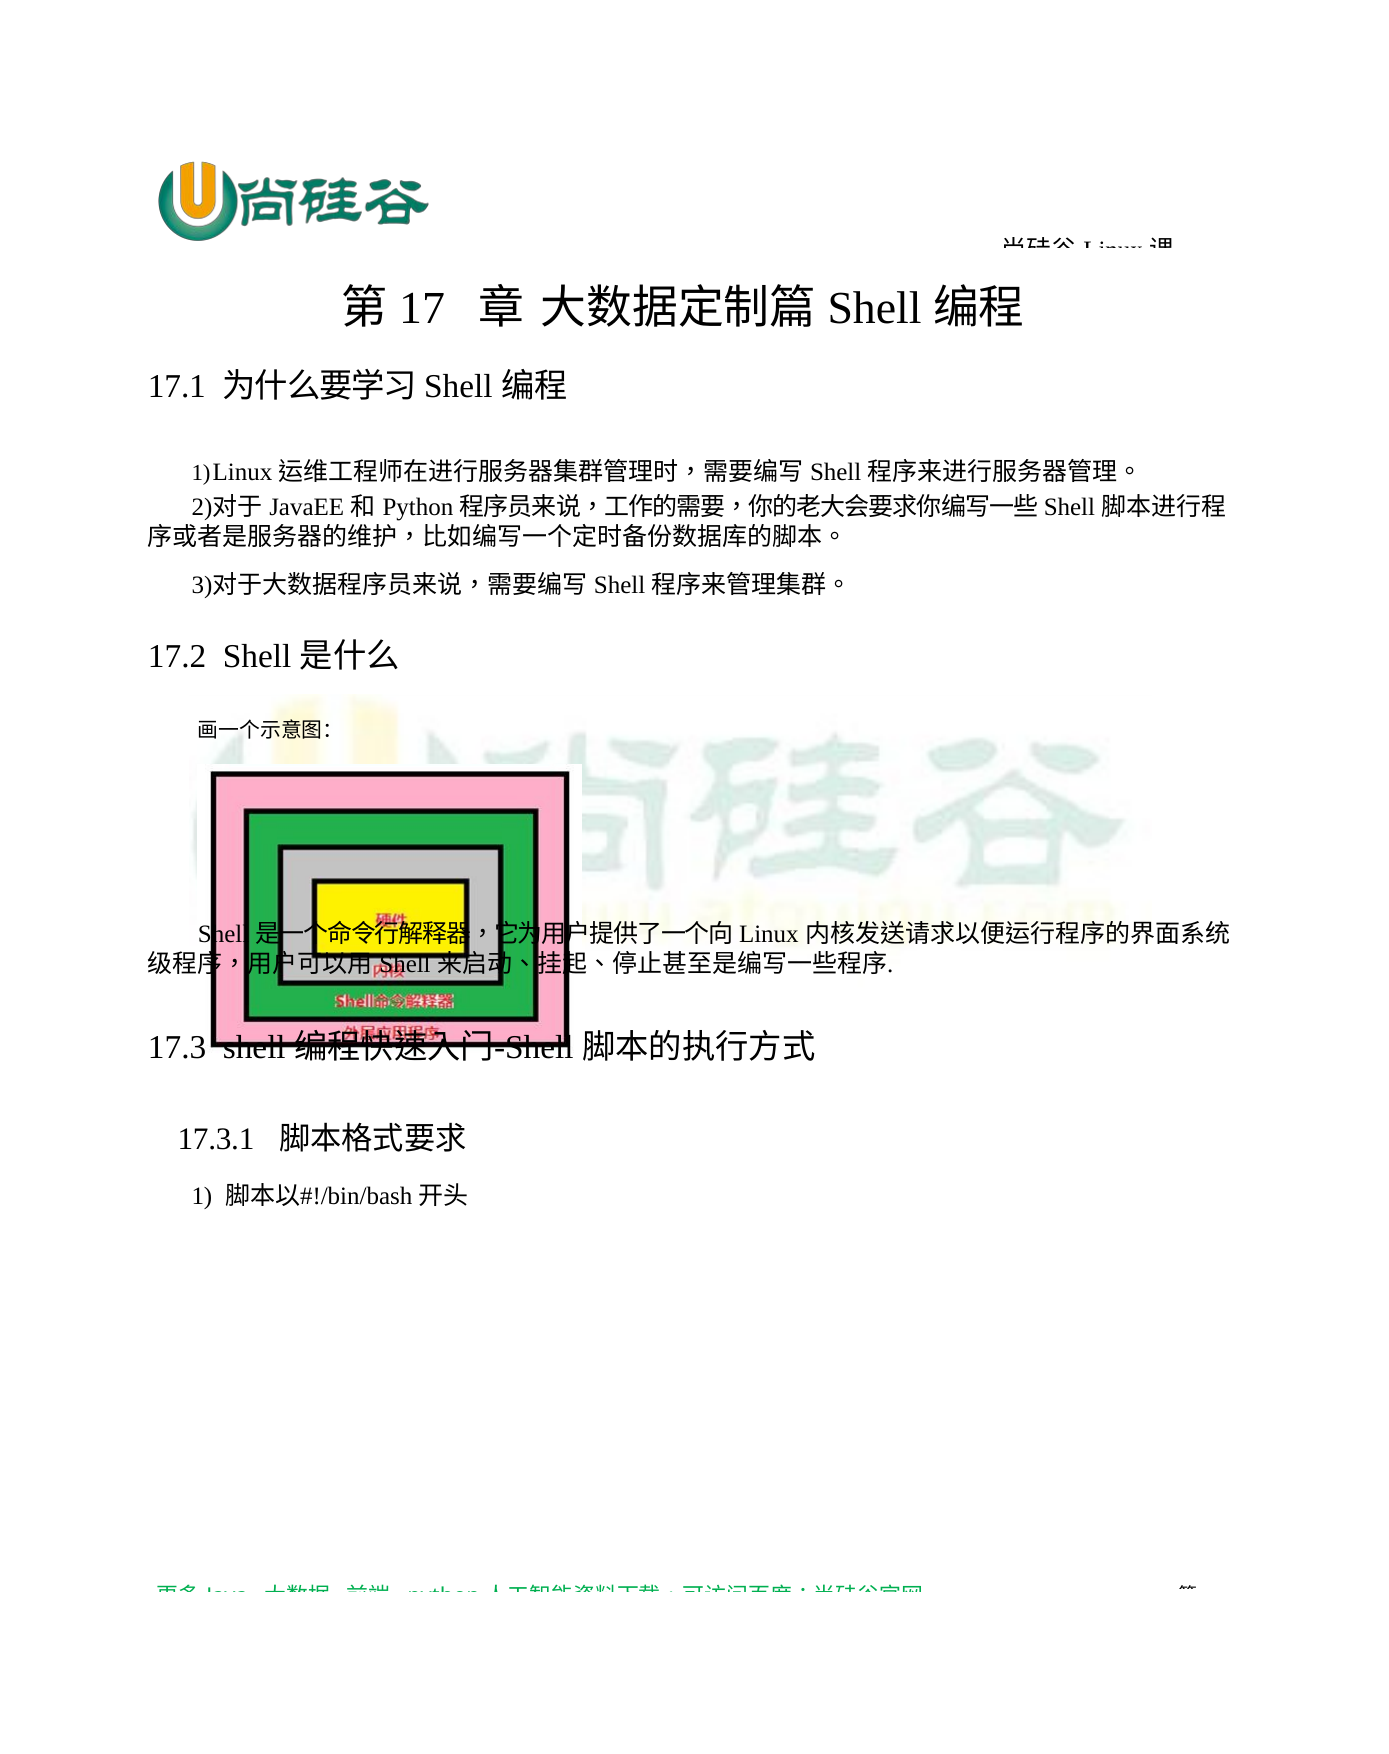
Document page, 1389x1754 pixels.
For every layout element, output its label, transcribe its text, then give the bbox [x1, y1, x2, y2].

list 脚本以#!/bin/bash 开头 [191, 1163, 1338, 1214]
list Linux 运维工程师在进行服务器集群管理时，需要编写 Shell 程序来进行服务器管理。 [191, 439, 1338, 490]
text Shell 是一个命令行解释器，它为用户提供了一个向 Linux 内核发送请求以便运行程序的界面系统级程序，用户可以用 Shell 来启动、挂起、停止甚至是编写一些程序. [148, 917, 1241, 979]
picture [147, 153, 436, 249]
text 3)对于大数据程序员来说，需要编写 Shell 程序来管理集群。 [191, 553, 1338, 603]
subtitle 为什么要学习 Shell 编程 [148, 341, 1338, 411]
picture [189, 694, 1152, 917]
subtitle Shell 是什么 [148, 631, 1338, 677]
subtitle 第 17 章 大数据定制篇 Shell 编程 [341, 252, 1338, 341]
text 2)对于 JavaEE 和 Python 程序员来说，工作的需要，你的老大会要求你编写一些 Shell 脚本进行程序或者是服务器的维护，比如编写一个定时备份数据库的脚本。 [148, 491, 1242, 553]
picture [189, 979, 1152, 1023]
subtitle 脚本格式要求 [177, 1097, 1338, 1163]
subtitle shell 编程快速入门-Shell 脚本的执行方式 [148, 1023, 1338, 1068]
